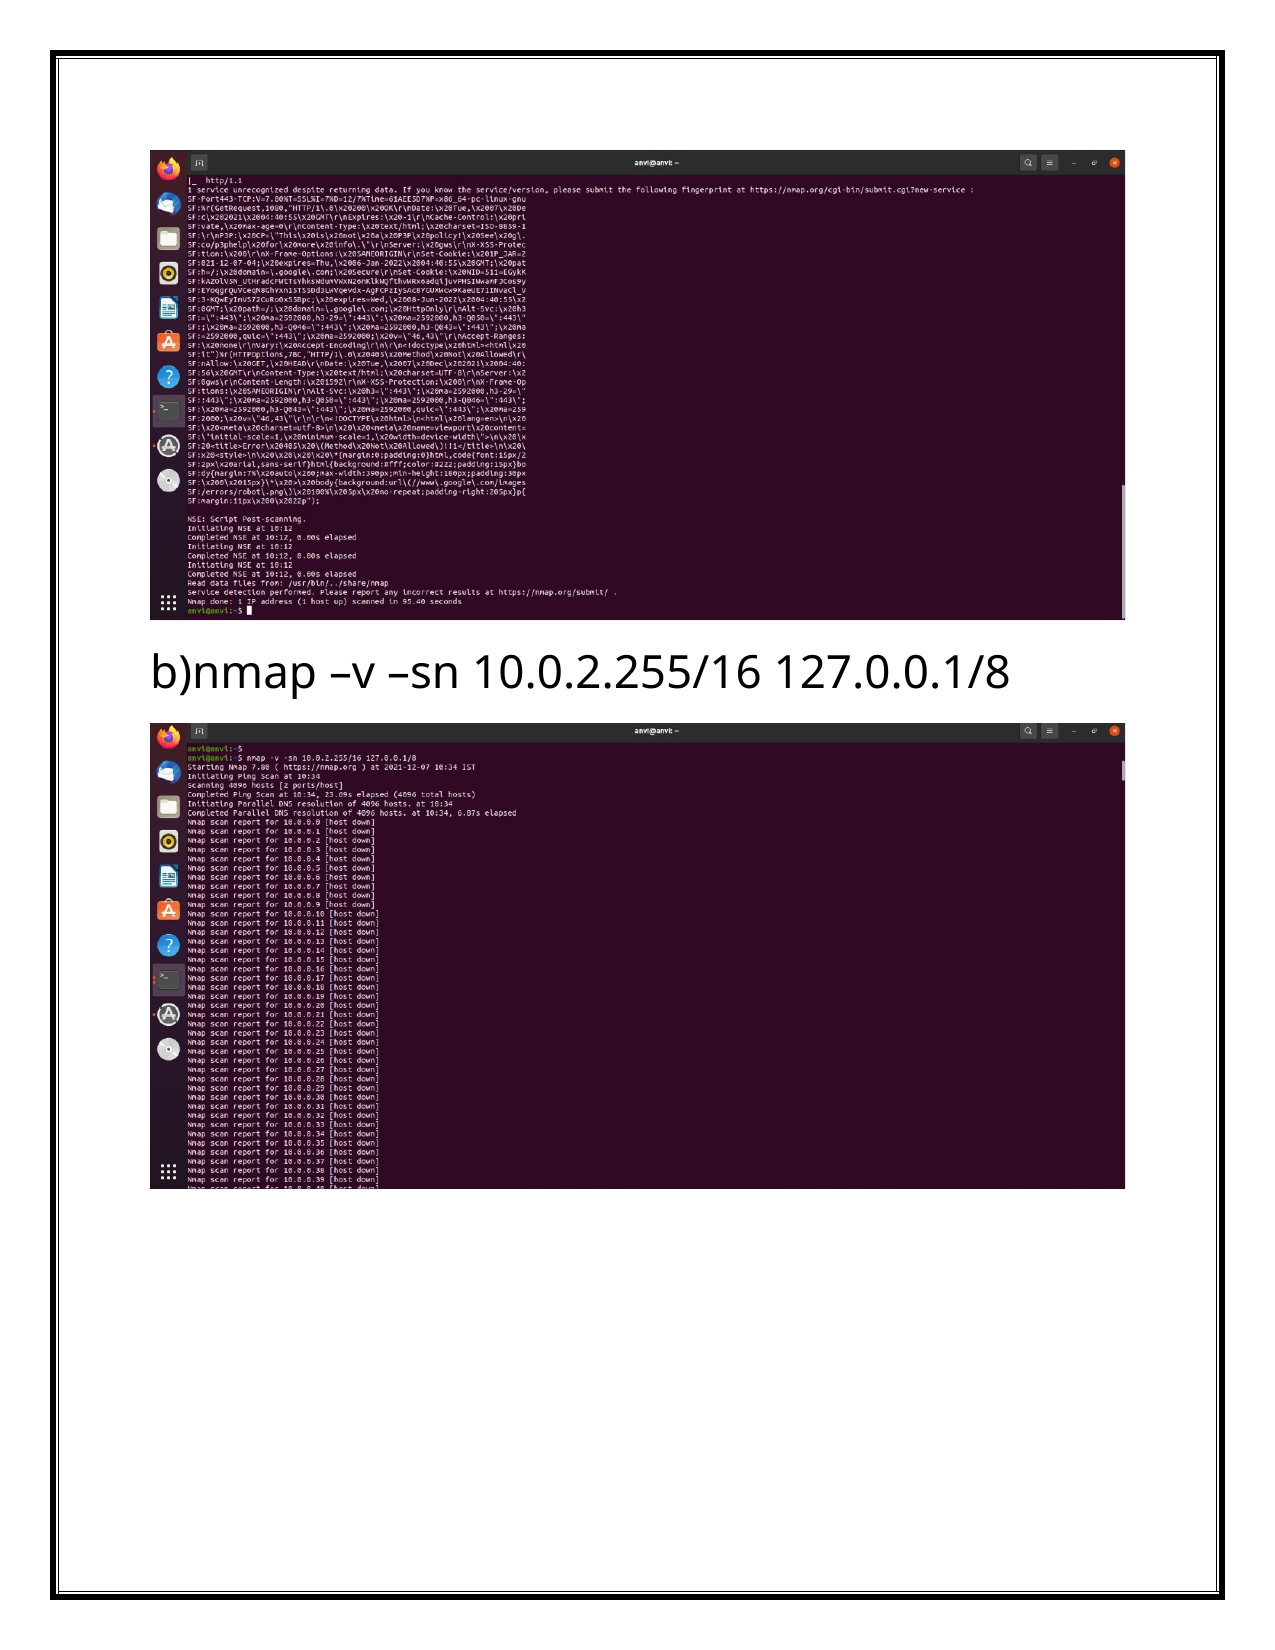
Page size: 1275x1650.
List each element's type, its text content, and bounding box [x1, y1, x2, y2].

picture [150, 723, 1125, 1189]
picture [150, 150, 1125, 621]
text b)nmap –v –sn 10.0.2.255/16 127.0.0.1/8 [150, 639, 1125, 702]
